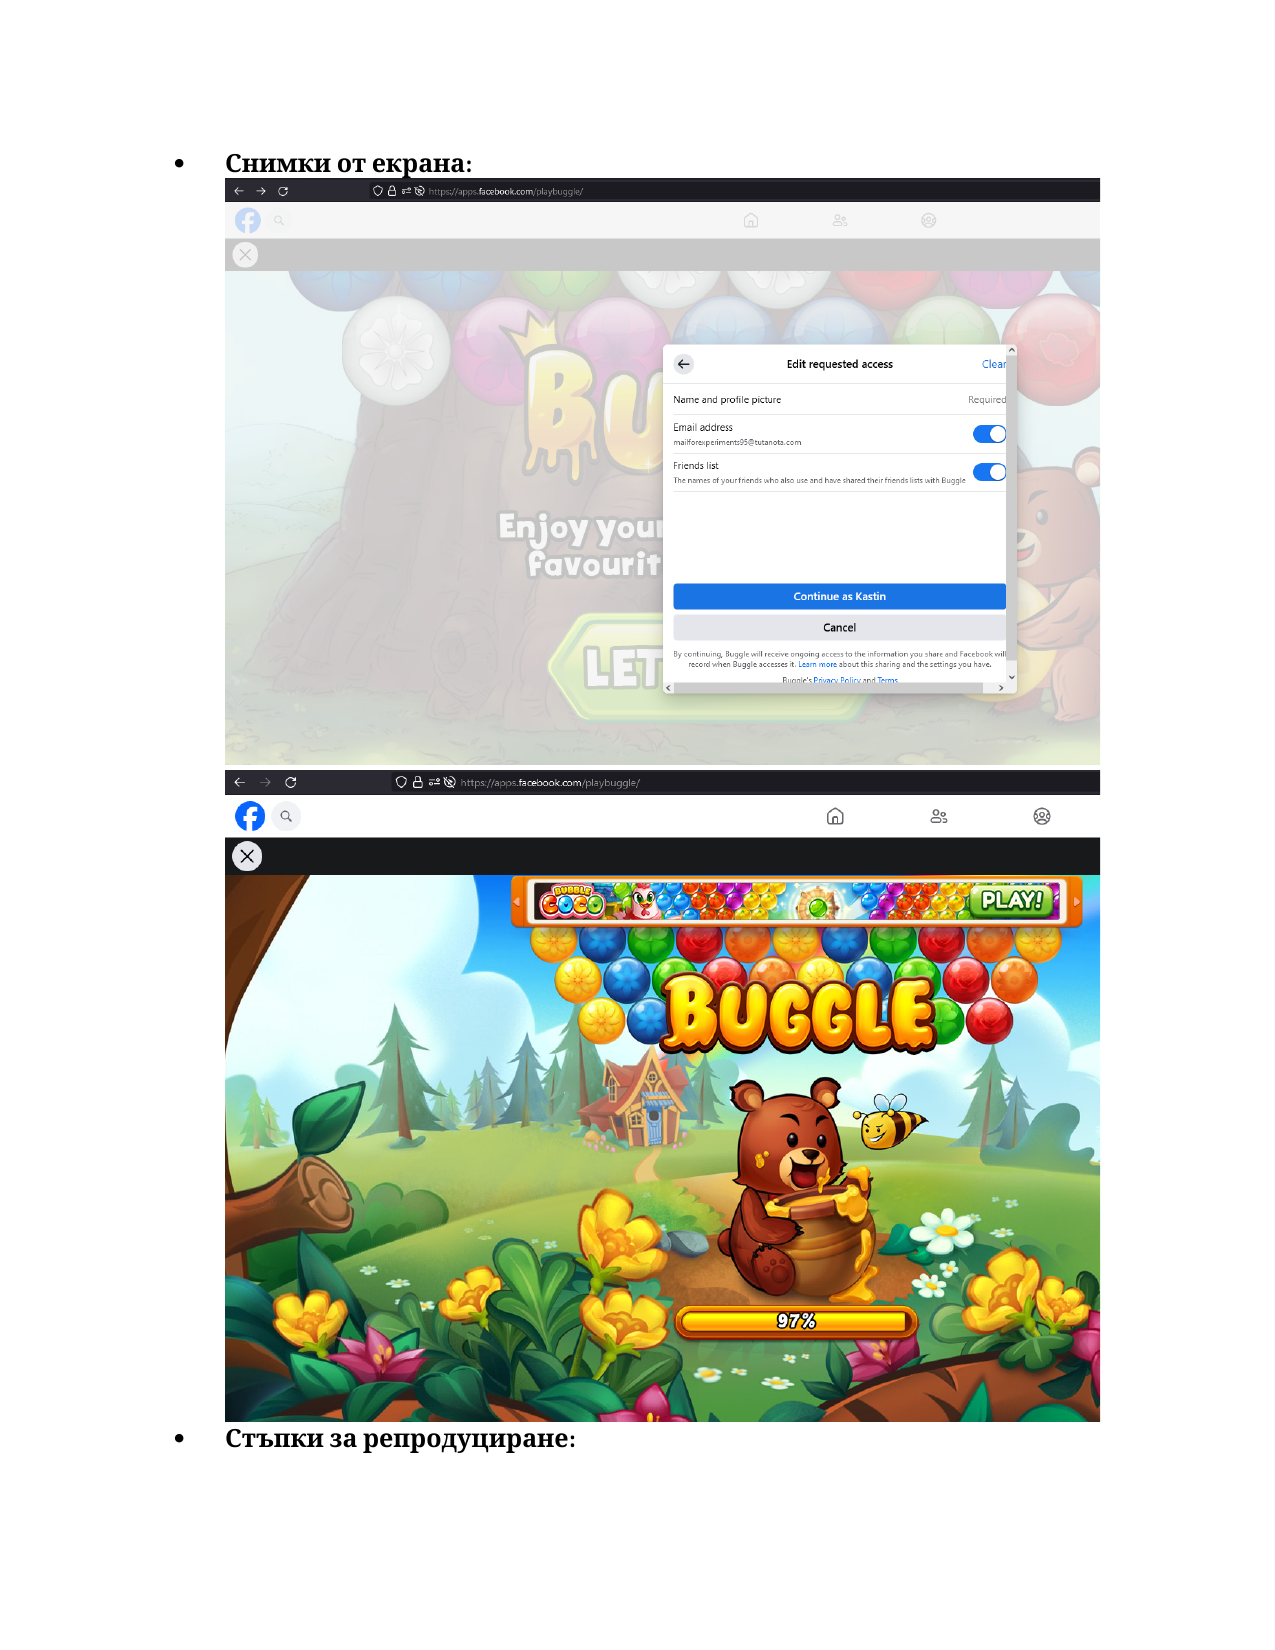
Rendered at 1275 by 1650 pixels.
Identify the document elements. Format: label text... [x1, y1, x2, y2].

picture [225, 178, 1100, 765]
picture [225, 770, 1100, 1422]
list Стъпки за репродуциране: [175, 1425, 1125, 1454]
